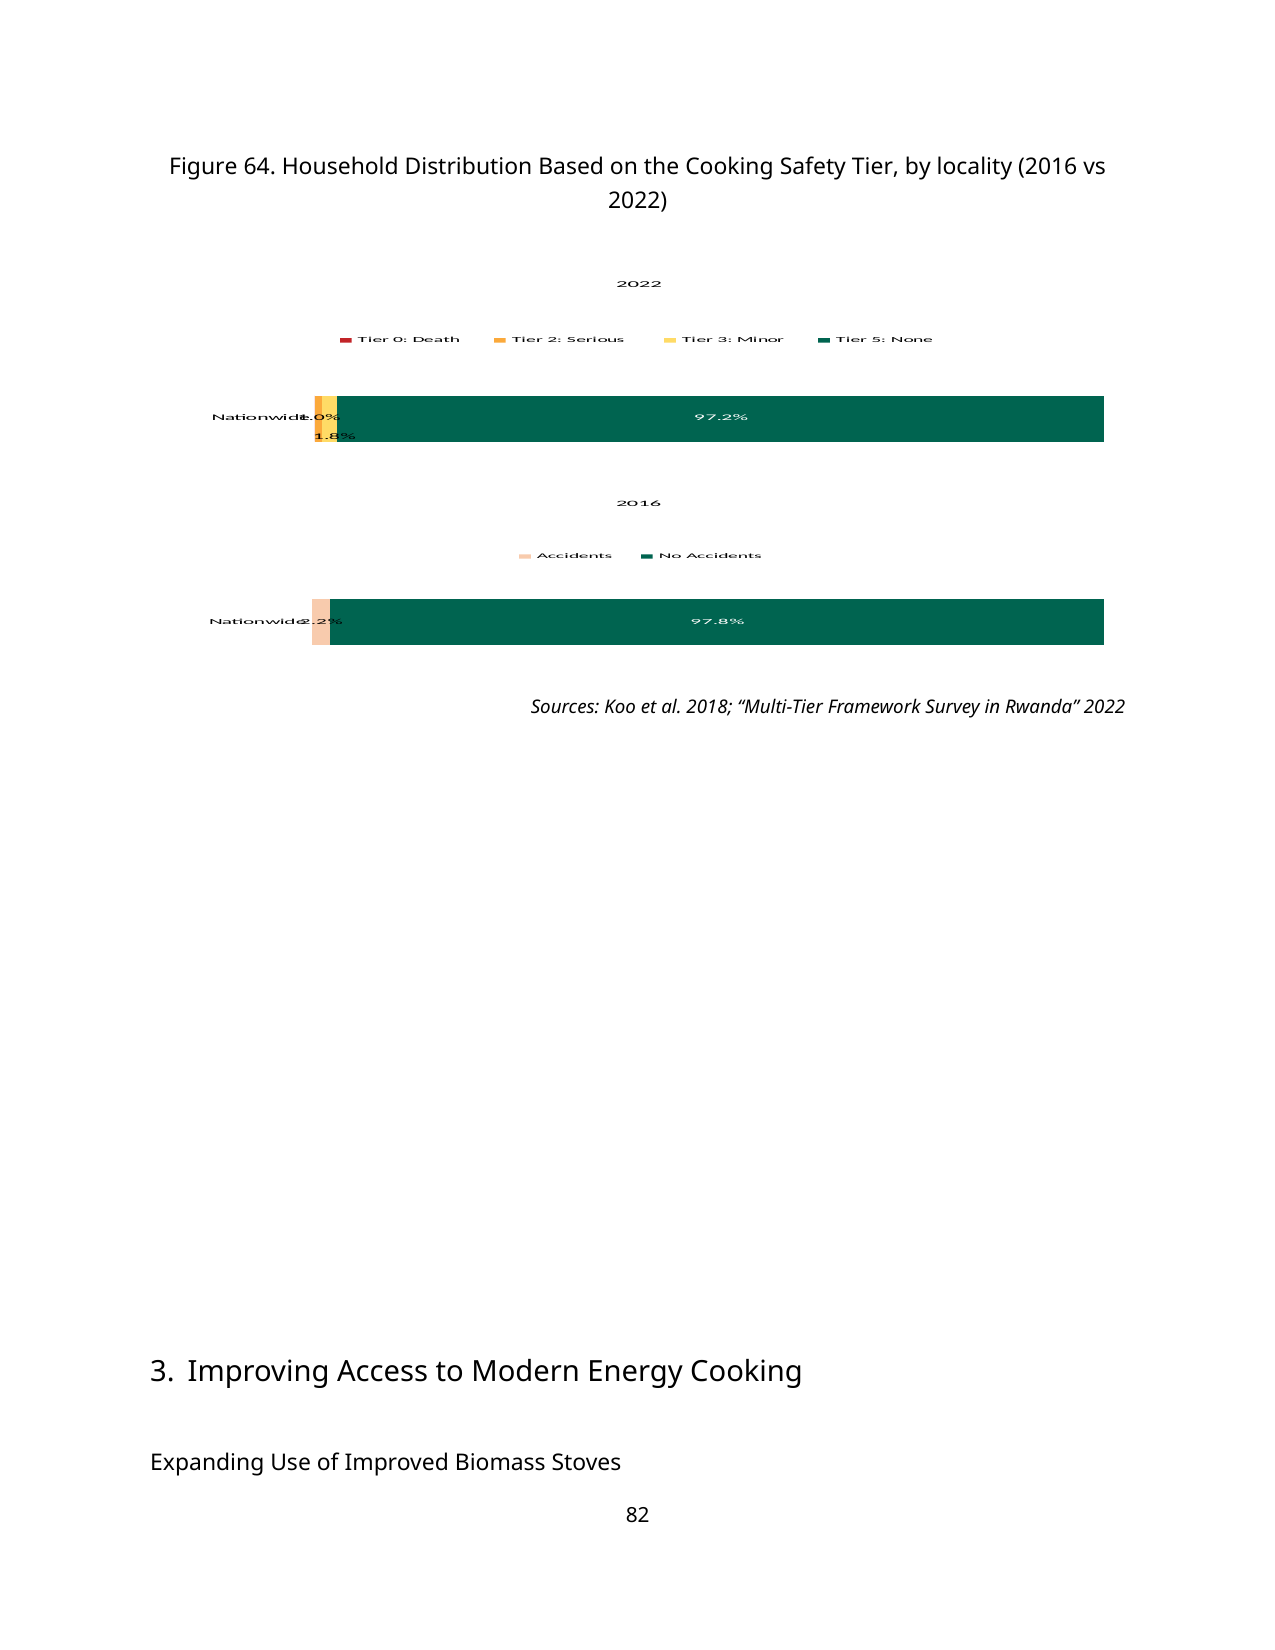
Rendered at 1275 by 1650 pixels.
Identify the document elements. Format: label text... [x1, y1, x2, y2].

subtitle Improving Access to Modern Energy Cooking [150, 1351, 1125, 1390]
text Figure 64. Household Distribution Based on the Cooking Safety Tier, by locality (2016 vs 2022) [150, 150, 1125, 215]
text Sources: Koo et al. 2018; “Multi-Tier Framework Survey in Rwanda” 2022 [150, 694, 1125, 719]
text Expanding Use of Improved Biomass Stoves [150, 1446, 1125, 1477]
